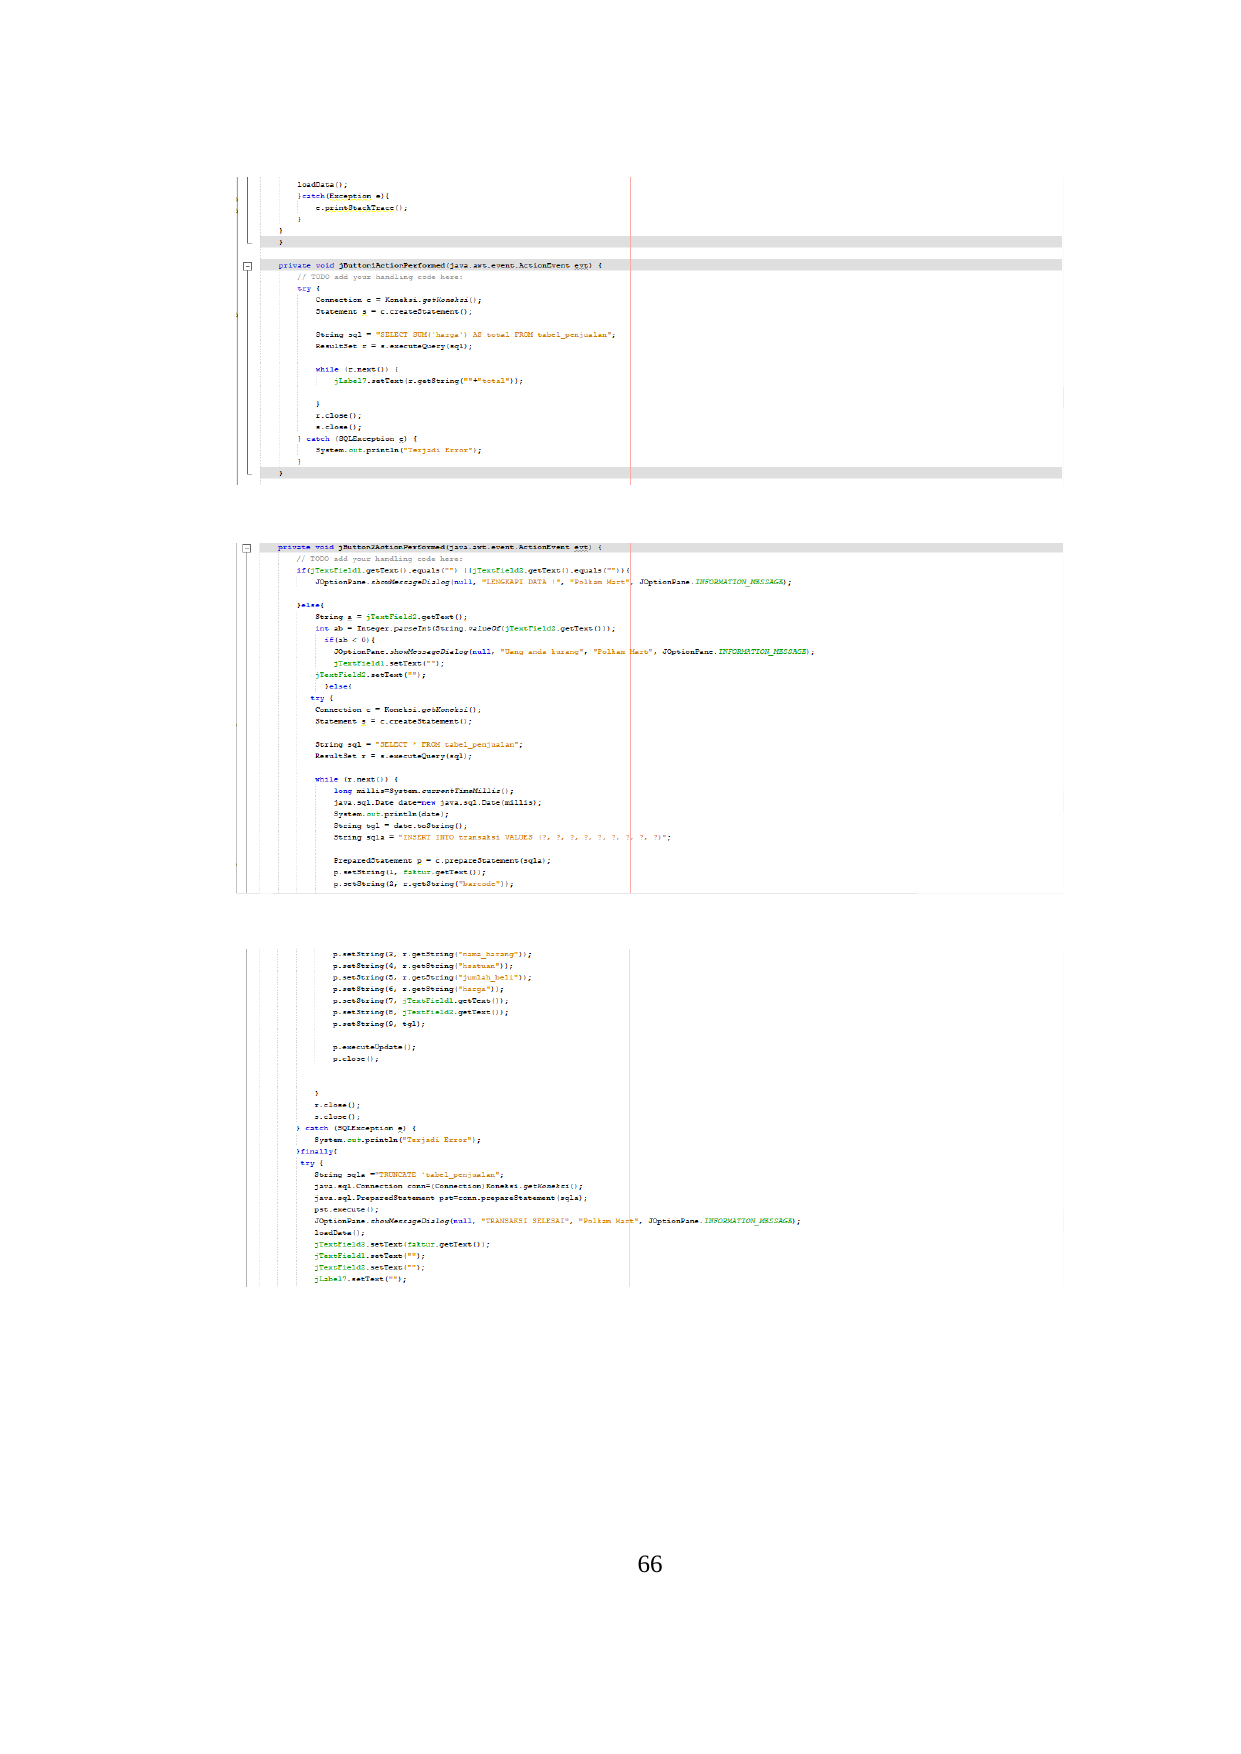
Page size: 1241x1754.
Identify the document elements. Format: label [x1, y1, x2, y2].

picture [236, 177, 1064, 485]
picture [236, 543, 1064, 894]
picture [236, 949, 1064, 1287]
